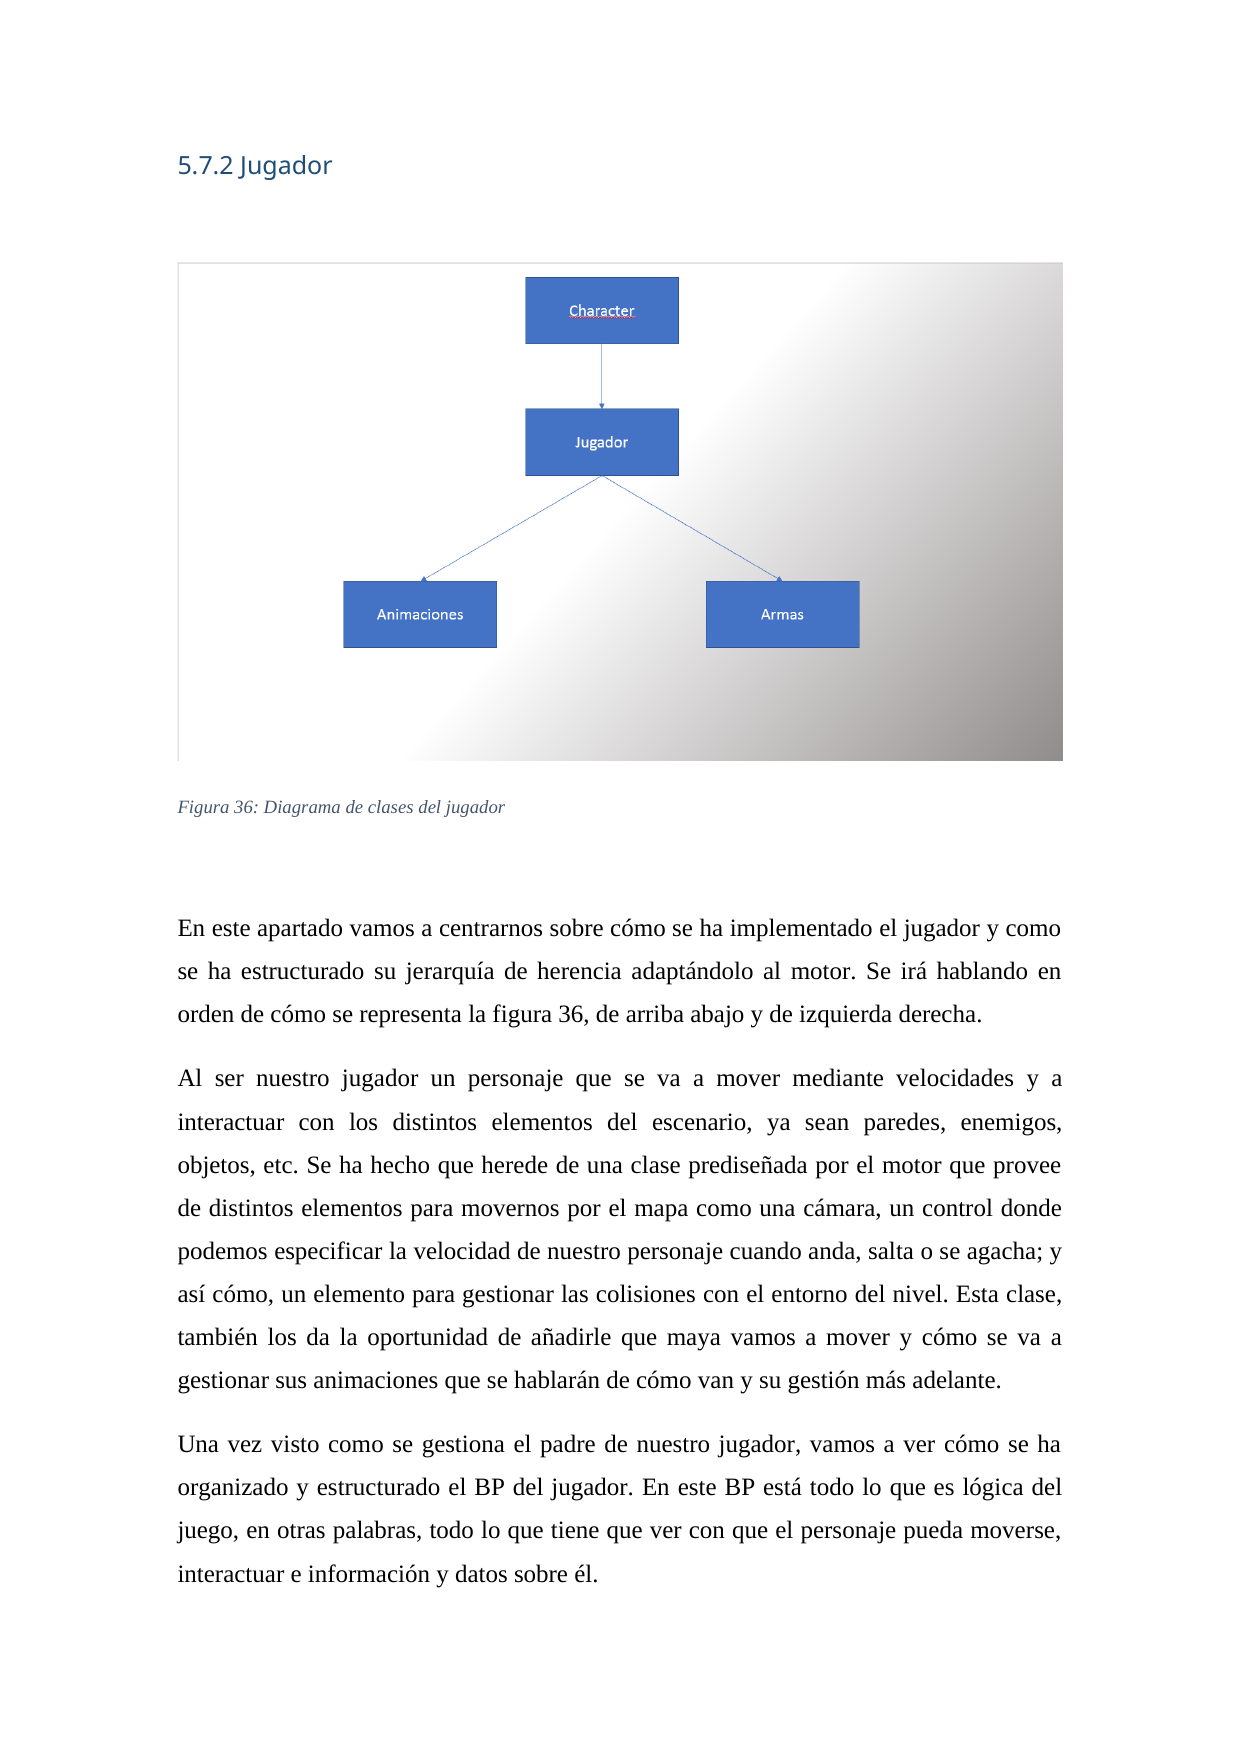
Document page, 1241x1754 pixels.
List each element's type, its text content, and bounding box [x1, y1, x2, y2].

text Una vez visto como se gestiona el padre de nuestro jugador, vamos a ver cómo se ha organizado y estructurado el BP del jugador. En este BP está todo lo que es lógica del juego, en otras palabras, todo lo que tiene que ver con que el personaje pueda moverse, interactuar e información y datos sobre él. [177, 1429, 1063, 1587]
text En este apartado vamos a centrarnos sobre cómo se ha implementado el jugador y como se ha estructurado su jerarquía de herencia adaptándolo al motor. Se irá hablando en orden de cómo se representa la figura 36, de arriba abajo y de izquierda derecha. [177, 913, 1063, 1028]
text Al ser nuestro jugador un personaje que se va a mover mediante velocidades y a interactuar con los distintos elementos del escenario, ya sean paredes, enemigos, objetos, etc. Se ha hecho que herede de una clase prediseñada por el motor que provee de distintos elementos para movernos por el mapa como una cámara, un control donde podemos especificar la velocidad de nuestro personaje cuando anda, salta o se agacha; y así cómo, un elemento para gestionar las colisiones con el entorno del nivel. Esta clase, también los da la oportunidad de añadirle que maya vamos a mover y cómo se va a gestionar sus animaciones que se hablarán de cómo van y su gestión más adelante. [177, 1063, 1063, 1394]
subtitle 5.7.2 Jugador [177, 148, 1063, 182]
picture [177, 262, 1063, 761]
